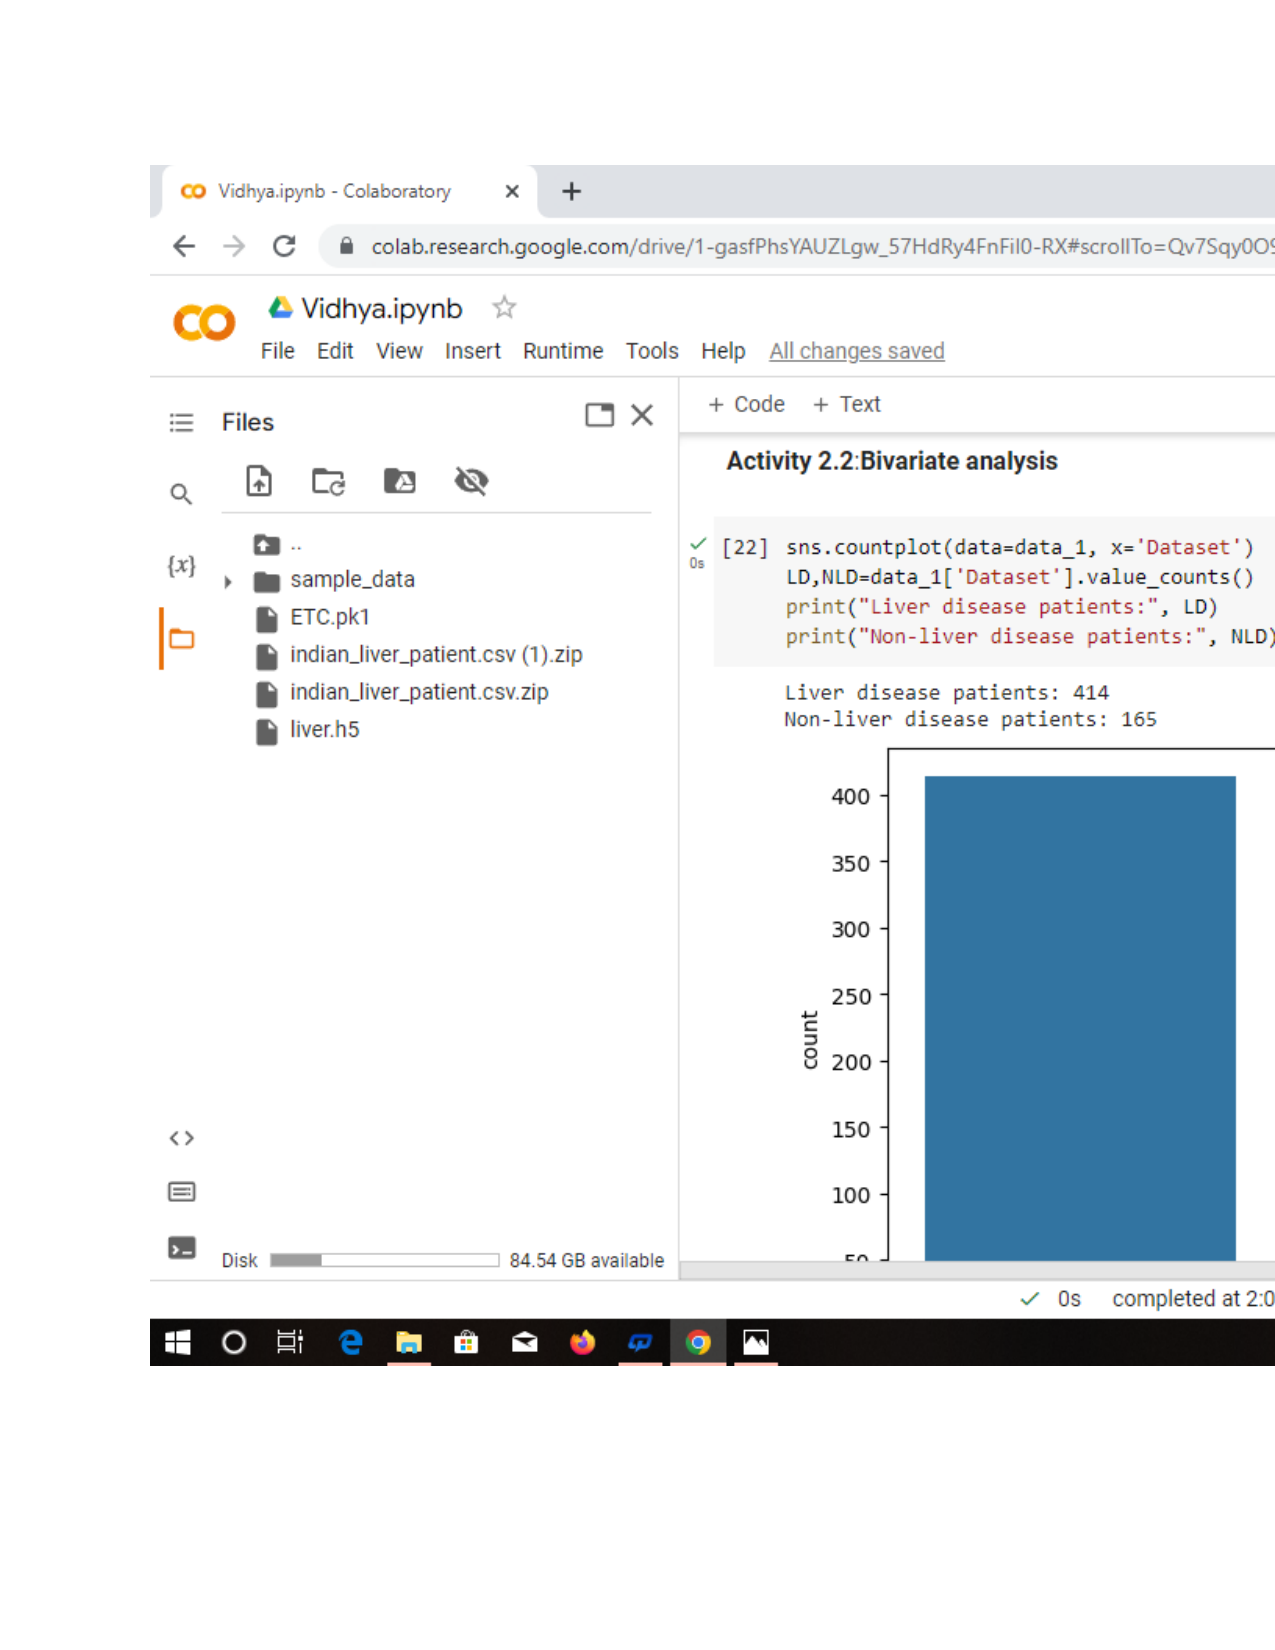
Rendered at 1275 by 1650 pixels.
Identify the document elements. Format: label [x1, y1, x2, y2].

picture [150, 165, 1275, 1366]
